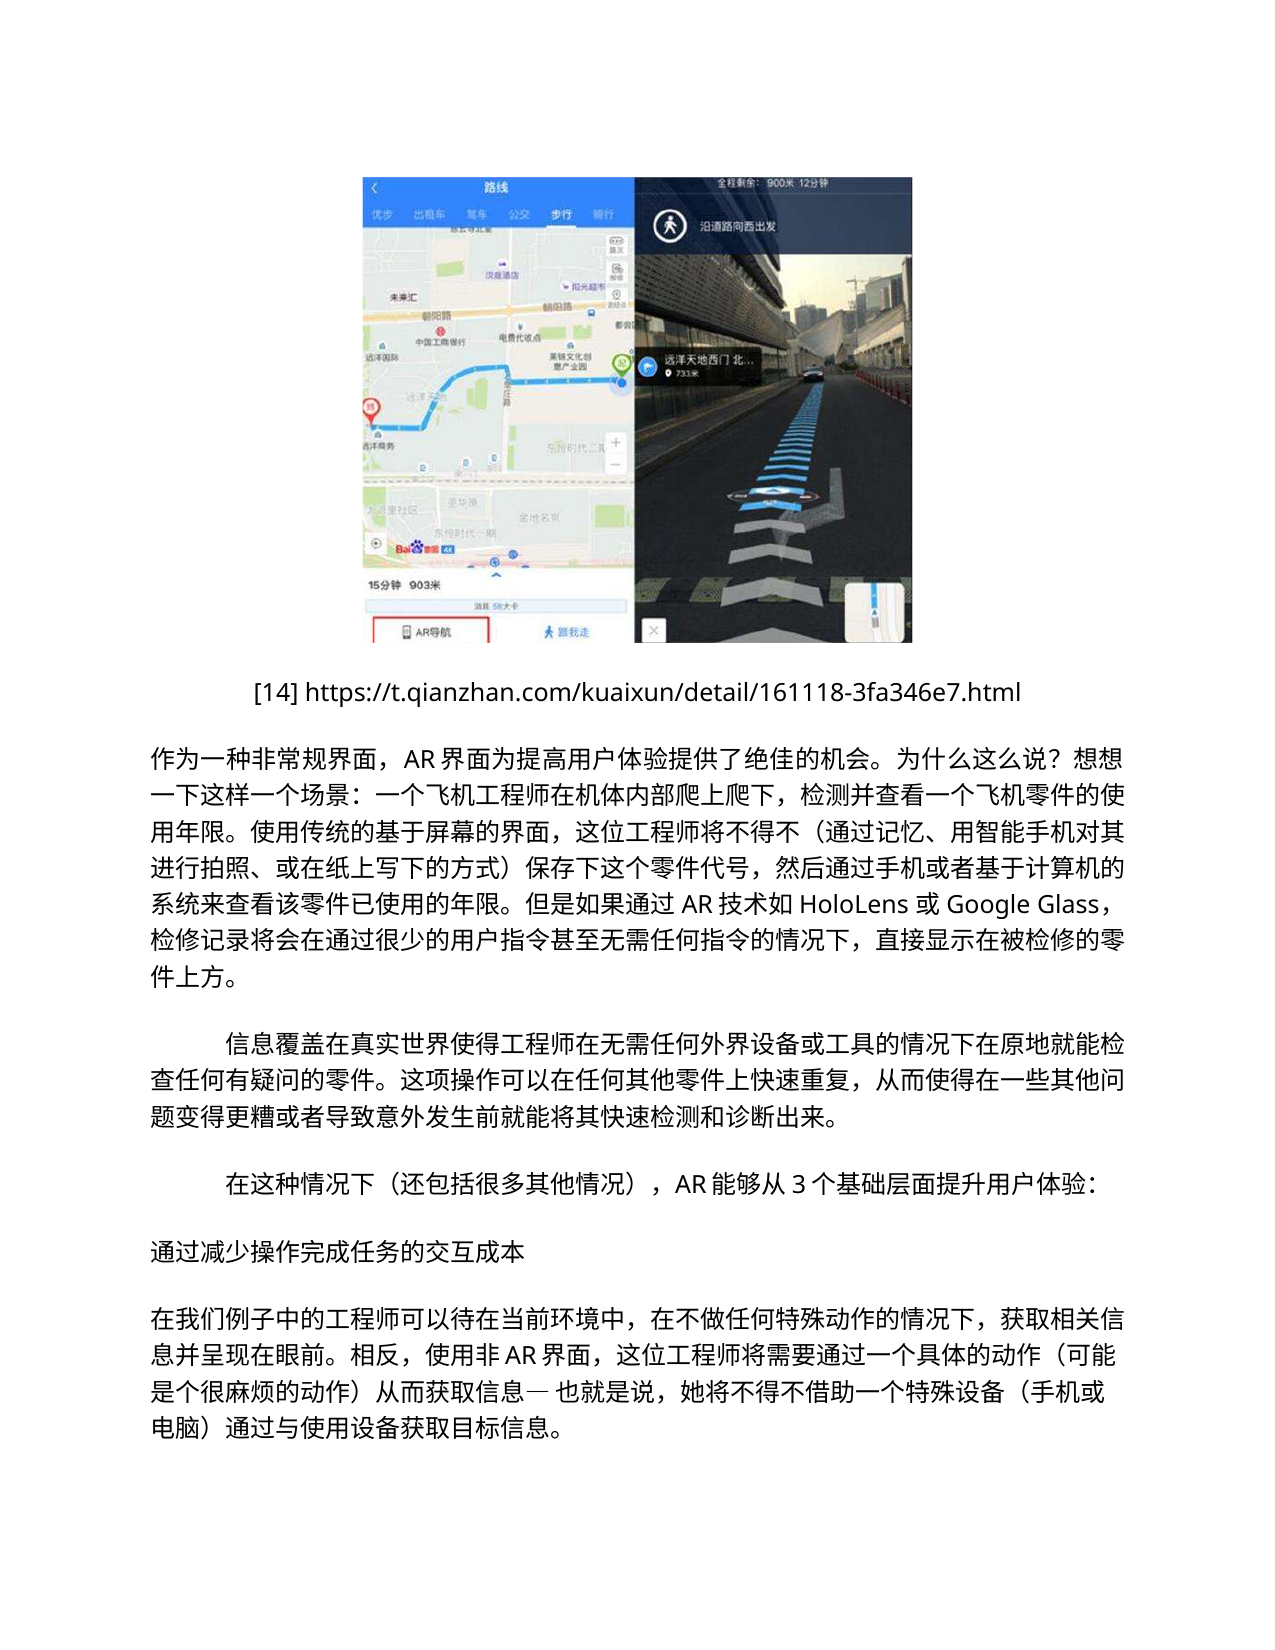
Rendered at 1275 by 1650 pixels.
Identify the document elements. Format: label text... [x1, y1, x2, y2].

text 通过减少操作完成任务的交互成本 [150, 1232, 1125, 1268]
text 在这种情况下（还包括很多其他情况），AR能够从3个基础层面提升用户体验： [150, 1164, 1125, 1201]
text 在我们例子中的工程师可以待在当前环境中，在不做任何特殊动作的情况下，获取相关信息并呈现在眼前。相反，使用非AR界面，这位工程师将需要通过一个具体的动作（可能是个很麻烦的动作）从而获取信息— 也就是说，她将不得不借助一个特殊设备（手机或电脑）通过与使用设备获取目标信息。 [150, 1299, 1125, 1444]
text [14] https://t.qianzhan.com/kuaixun/detail/161118-3fa346e7.html [150, 674, 1125, 708]
text 作为一种非常规界面，AR界面为提高用户体验提供了绝佳的机会。为什么这么说？想想一下这样一个场景：一个飞机工程师在机体内部爬上爬下，检测并查看一个飞机零件的使用年限。使用传统的基于屏幕的界面，这位工程师将不得不（通过记忆、用智能手机对其进行拍照、或在纸上写下的方式）保存下这个零件代号，然后通过手机或者基于计算机的系统来查看该零件已使用的年限。但是如果通过AR技术如 HoloLens 或 Google Glass，检修记录将会在通过很少的用户指令甚至无需任何指令的情况下，直接显示在被检修的零件上方。 [150, 739, 1125, 993]
picture [362, 177, 913, 643]
text 信息覆盖在真实世界使得工程师在无需任何外界设备或工具的情况下在原地就能检查任何有疑问的零件。这项操作可以在任何其他零件上快速重复，从而使得在一些其他问题变得更糟或者导致意外发生前就能将其快速检测和诊断出来。 [150, 1024, 1125, 1133]
